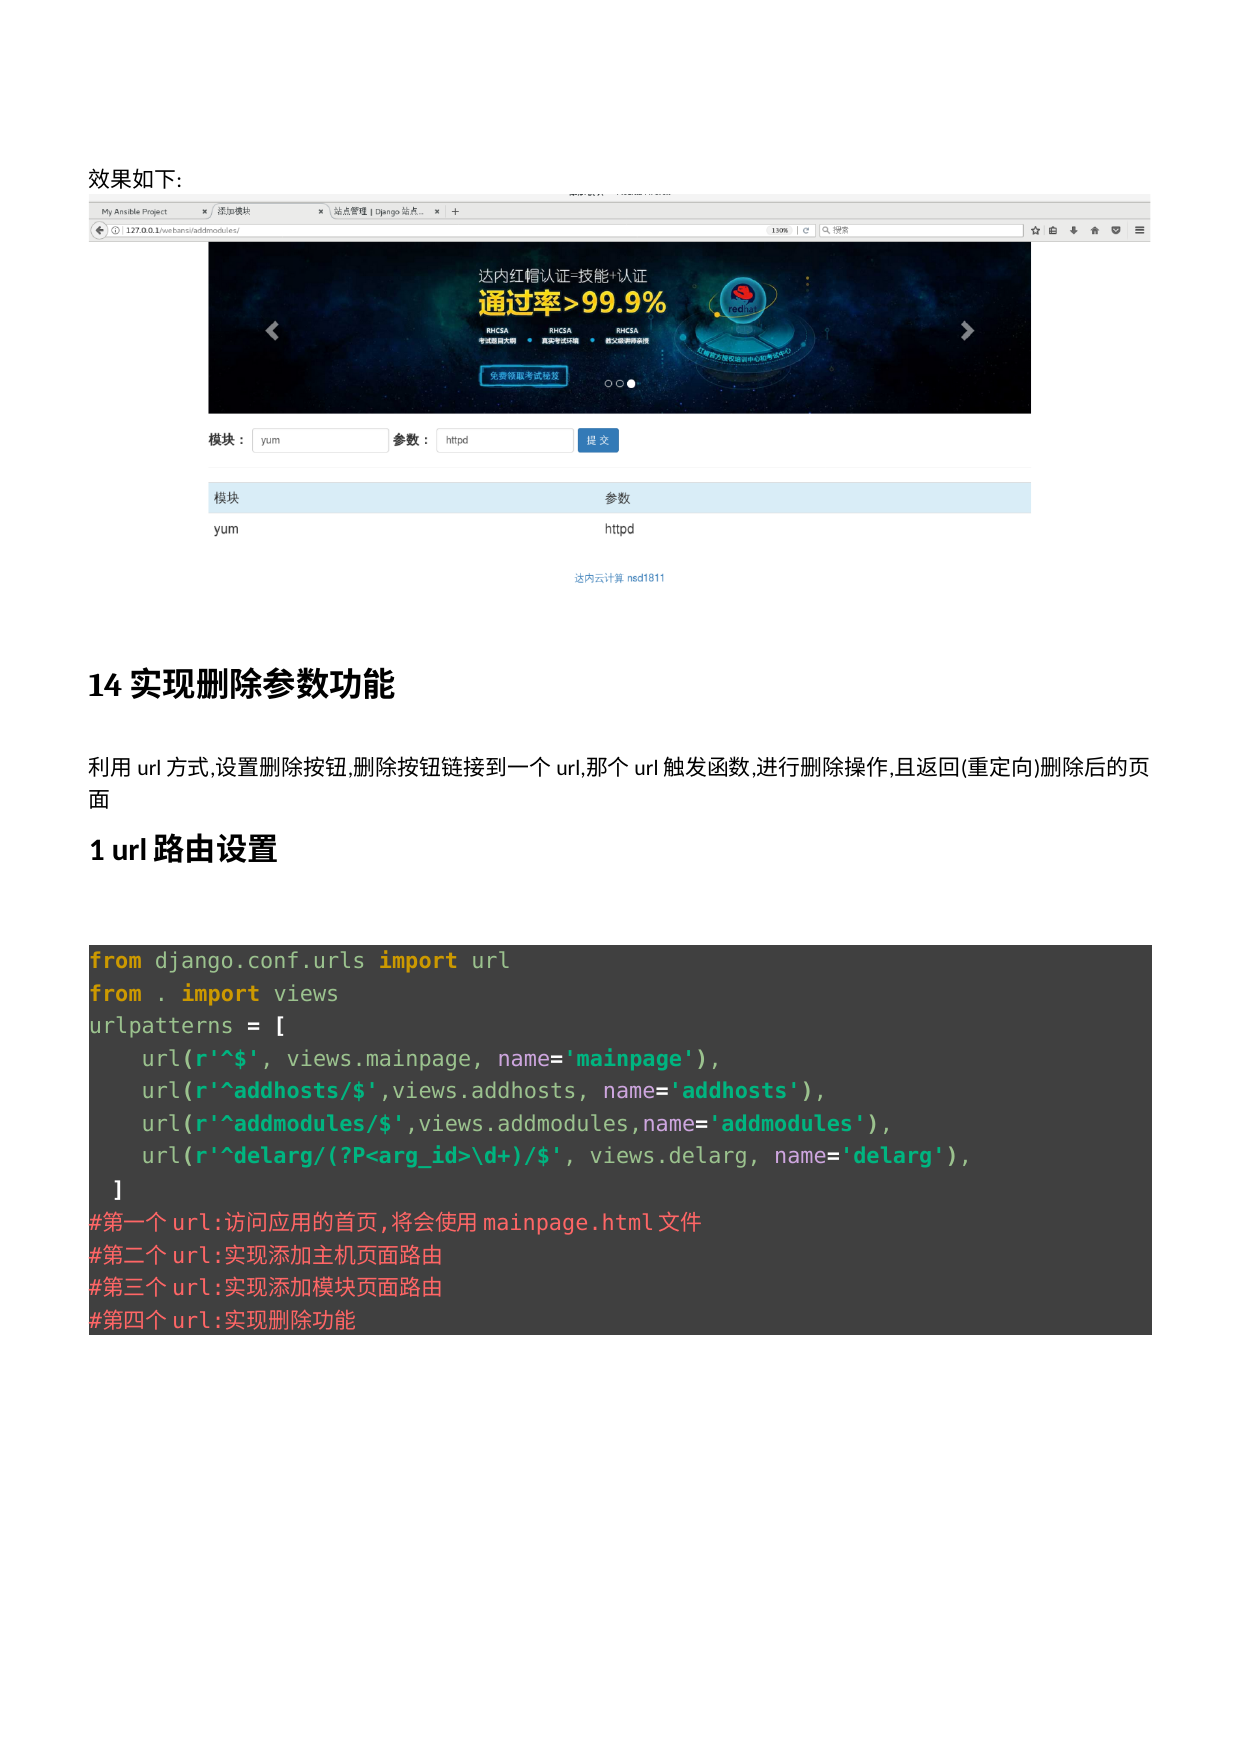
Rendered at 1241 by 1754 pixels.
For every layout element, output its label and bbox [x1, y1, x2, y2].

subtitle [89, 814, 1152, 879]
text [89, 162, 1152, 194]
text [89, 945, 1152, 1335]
picture [88, 194, 1151, 590]
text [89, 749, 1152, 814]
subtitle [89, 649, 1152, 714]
